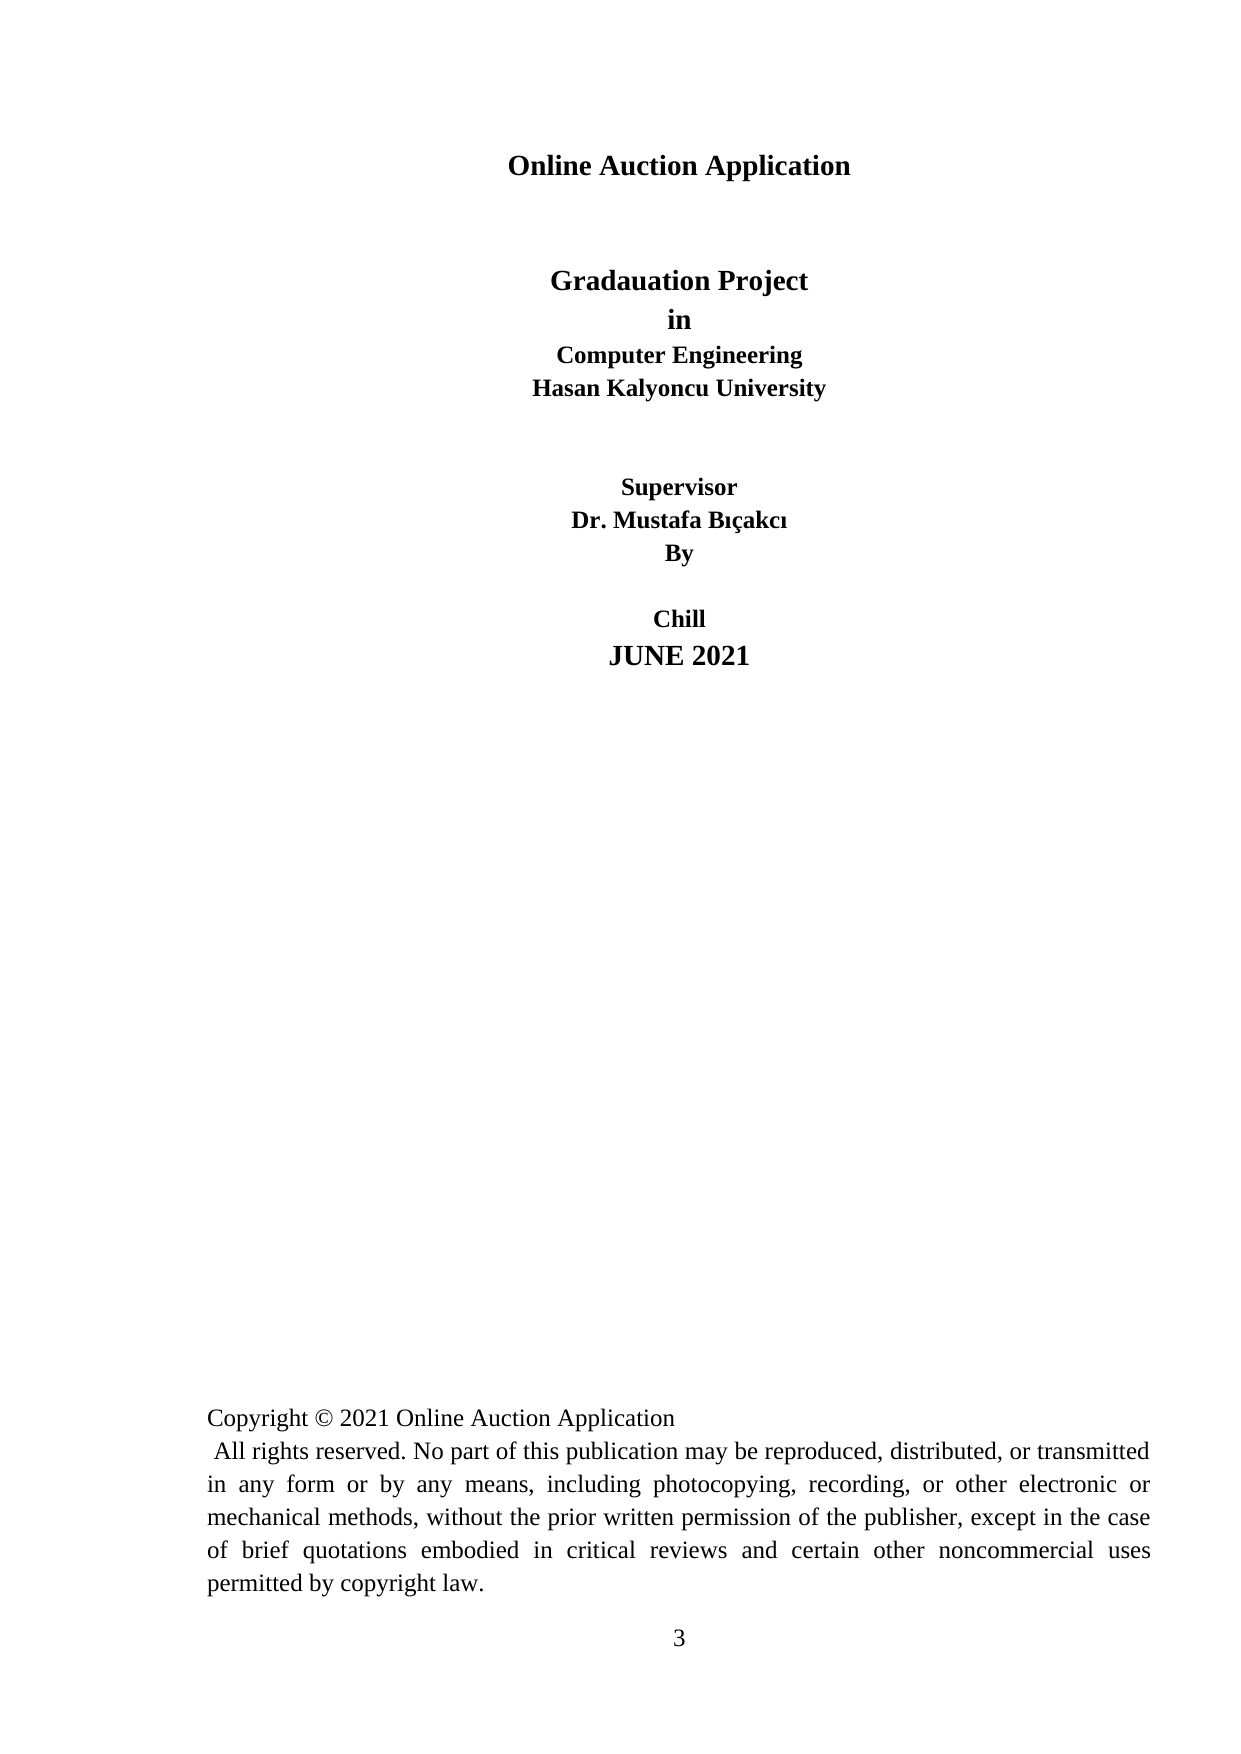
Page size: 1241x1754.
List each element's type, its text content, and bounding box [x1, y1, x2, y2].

subtitle Supervisor [207, 472, 1152, 501]
subtitle JUNE 2021 [207, 638, 1152, 671]
subtitle Hasan Kalyoncu University [207, 373, 1152, 402]
text Copyright © 2021 Online Auction Application [207, 1403, 1152, 1432]
subtitle Computer Engineering [207, 340, 1152, 369]
subtitle Chill [207, 604, 1152, 633]
subtitle Gradauation Project [207, 263, 1152, 297]
subtitle By [207, 538, 1152, 567]
subtitle in [207, 302, 1152, 335]
text All rights reserved. No part of this publication may be reproduced, distributed, or transmitted in any form or by any means, including photocopying, recording, or other electronic or mechanical methods, without the prior written permission of the publisher, except in the case of brief quotations embodied in critical reviews and certain other noncommercial uses permitted by copyright law. [207, 1436, 1152, 1597]
subtitle Dr. Mustafa Bıçakcı [207, 506, 1152, 534]
subtitle Online Auction Application [207, 148, 1152, 181]
